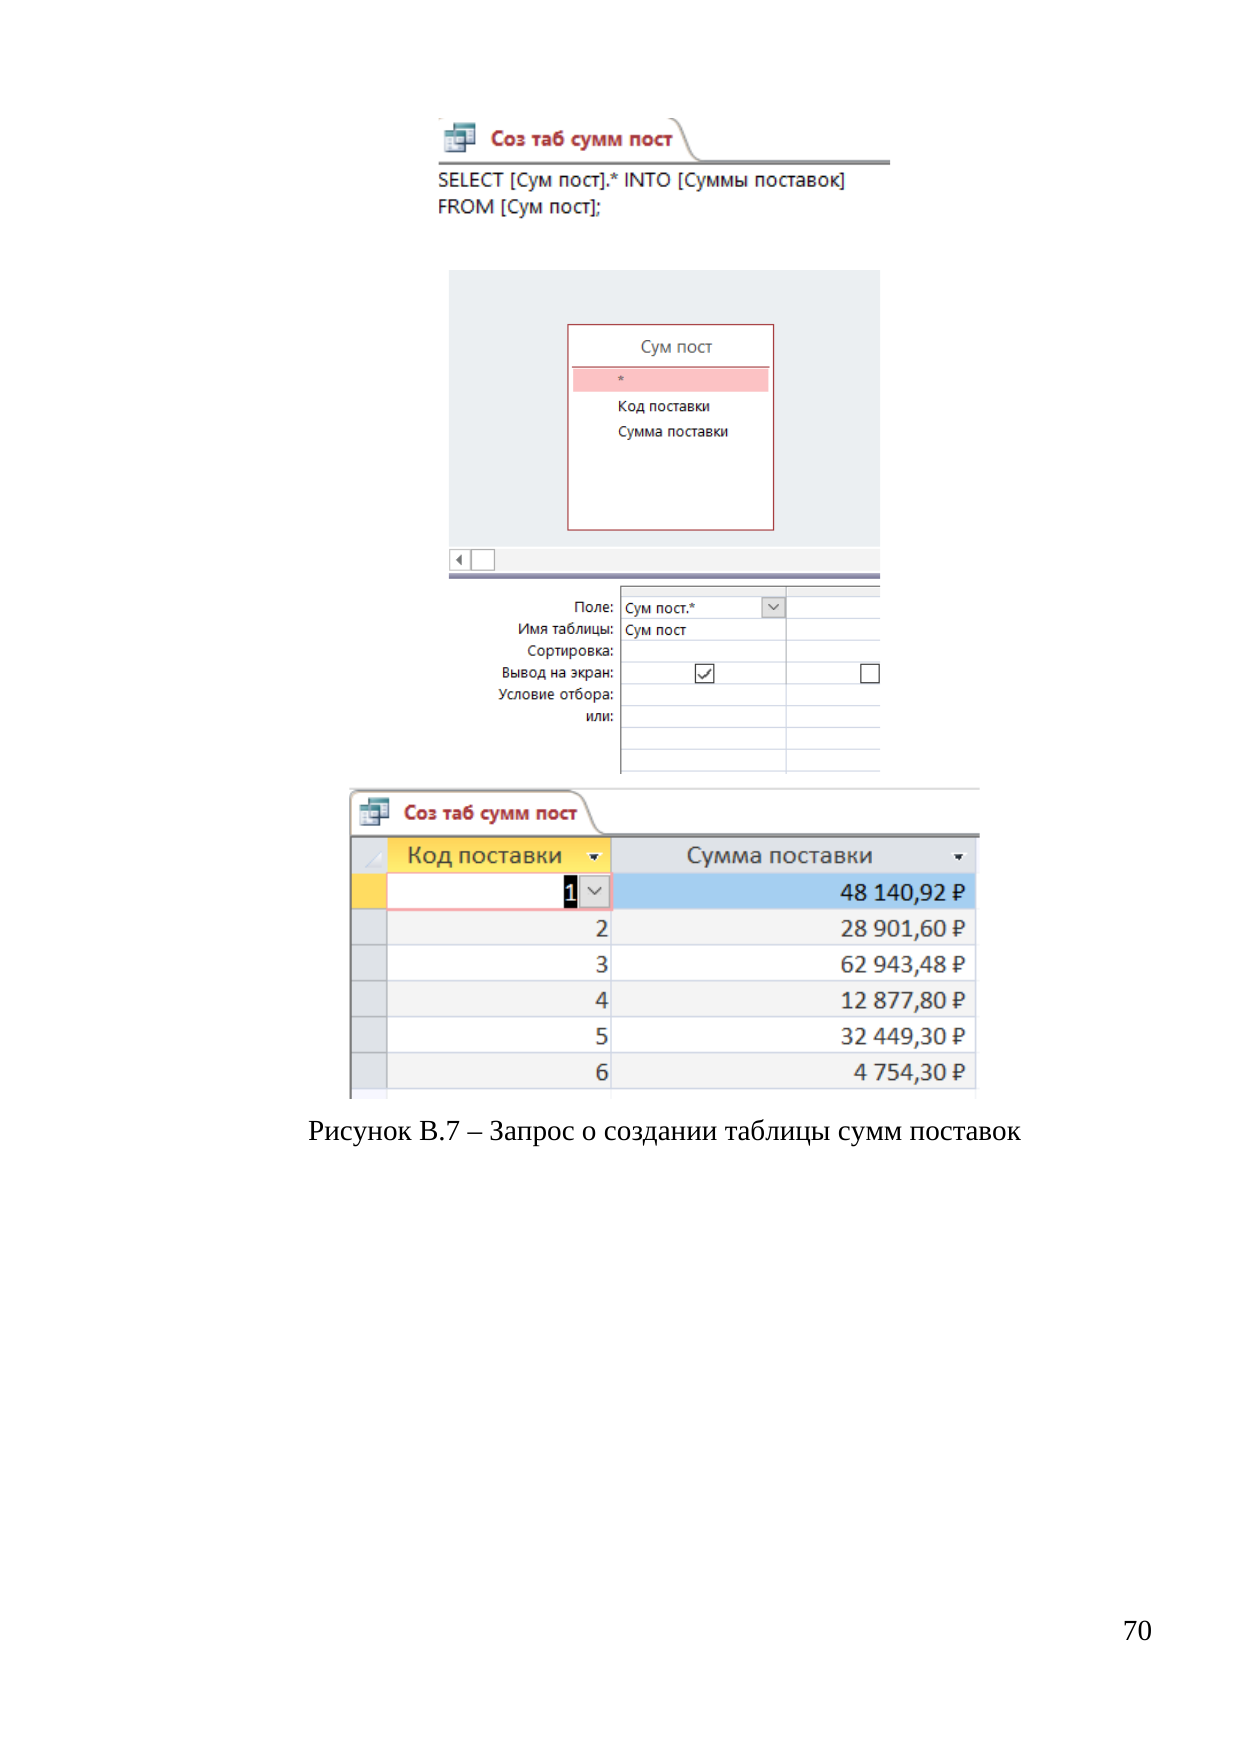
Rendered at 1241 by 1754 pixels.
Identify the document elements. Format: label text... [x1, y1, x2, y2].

text Рисунок В.7 – Запрос о создании таблицы сумм поставок [177, 1113, 1152, 1147]
picture [349, 787, 980, 1099]
picture [448, 270, 880, 774]
picture [438, 118, 891, 256]
